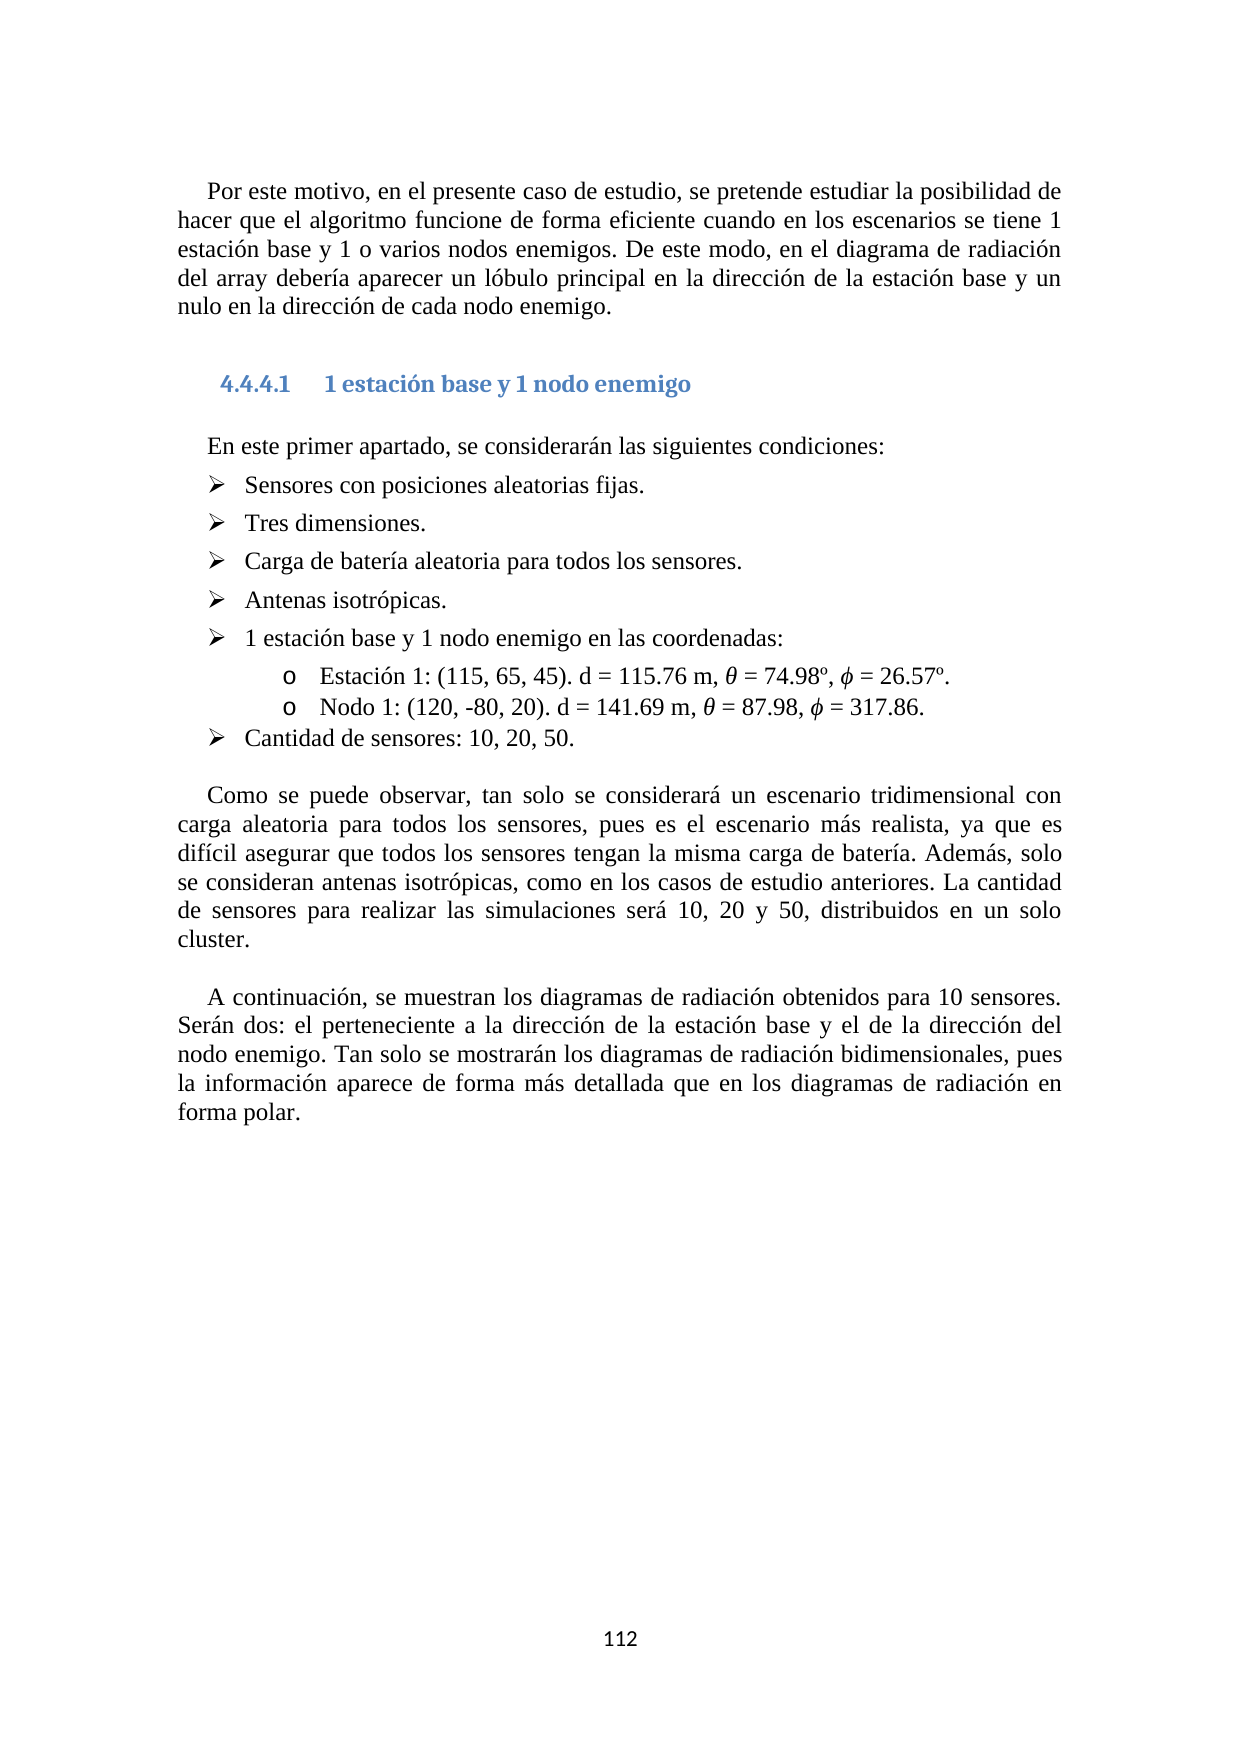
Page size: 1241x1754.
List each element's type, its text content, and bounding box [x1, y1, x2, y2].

text En este primer apartado, se considerarán las siguientes condiciones: [177, 431, 1063, 460]
list Nodo 1: (120, -80, 20). d = 141.69 m, θ = 87.98, ϕ = 317.86. [282, 692, 1063, 723]
list Carga de batería aleatoria para todos los sensores. [207, 546, 1063, 575]
subtitle 1 estación base y 1 nodo enemigo [220, 370, 1063, 398]
text A continuación, se muestran los diagramas de radiación obtenidos para 10 sensores. Serán dos: el perteneciente a la dirección de la estación base y el de la dirección del nodo enemigo. Tan solo se mostrarán los diagramas de radiación bidimensionales, pues la información aparece de forma más detallada que en los diagramas de radiación en forma polar. [177, 982, 1063, 1126]
list 1 estación base y 1 nodo enemigo en las coordenadas: [207, 623, 1063, 652]
text Por este motivo, en el presente caso de estudio, se pretende estudiar la posibilidad de hacer que el algoritmo funcione de forma eficiente cuando en los escenarios se tiene 1 estación base y 1 o varios nodos enemigos. De este modo, en el diagrama de radiación del array debería aparecer un lóbulo principal en la dirección de la estación base y un nulo en la dirección de cada nodo enemigo. [177, 176, 1063, 320]
text Como se puede observar, tan solo se considerará un escenario tridimensional con carga aleatoria para todos los sensores, pues es el escenario más realista, ya que es difícil asegurar que todos los sensores tengan la misma carga de batería. Además, solo se consideran antenas isotrópicas, como en los casos de estudio anteriores. La cantidad de sensores para realizar las simulaciones será 10, 20 y 50, distribuidos en un solo cluster. [177, 781, 1063, 953]
list Estación 1: (115, 65, 45). d = 115.76 m, θ = 74.98º, ϕ = 26.57º. [282, 661, 1063, 692]
list Antenas isotrópicas. [207, 585, 1063, 613]
list Cantidad de sensores: 10, 20, 50. [207, 723, 1063, 752]
list Tres dimensiones. [207, 508, 1063, 537]
list Sensores con posiciones aleatorias fijas. [207, 470, 1063, 498]
